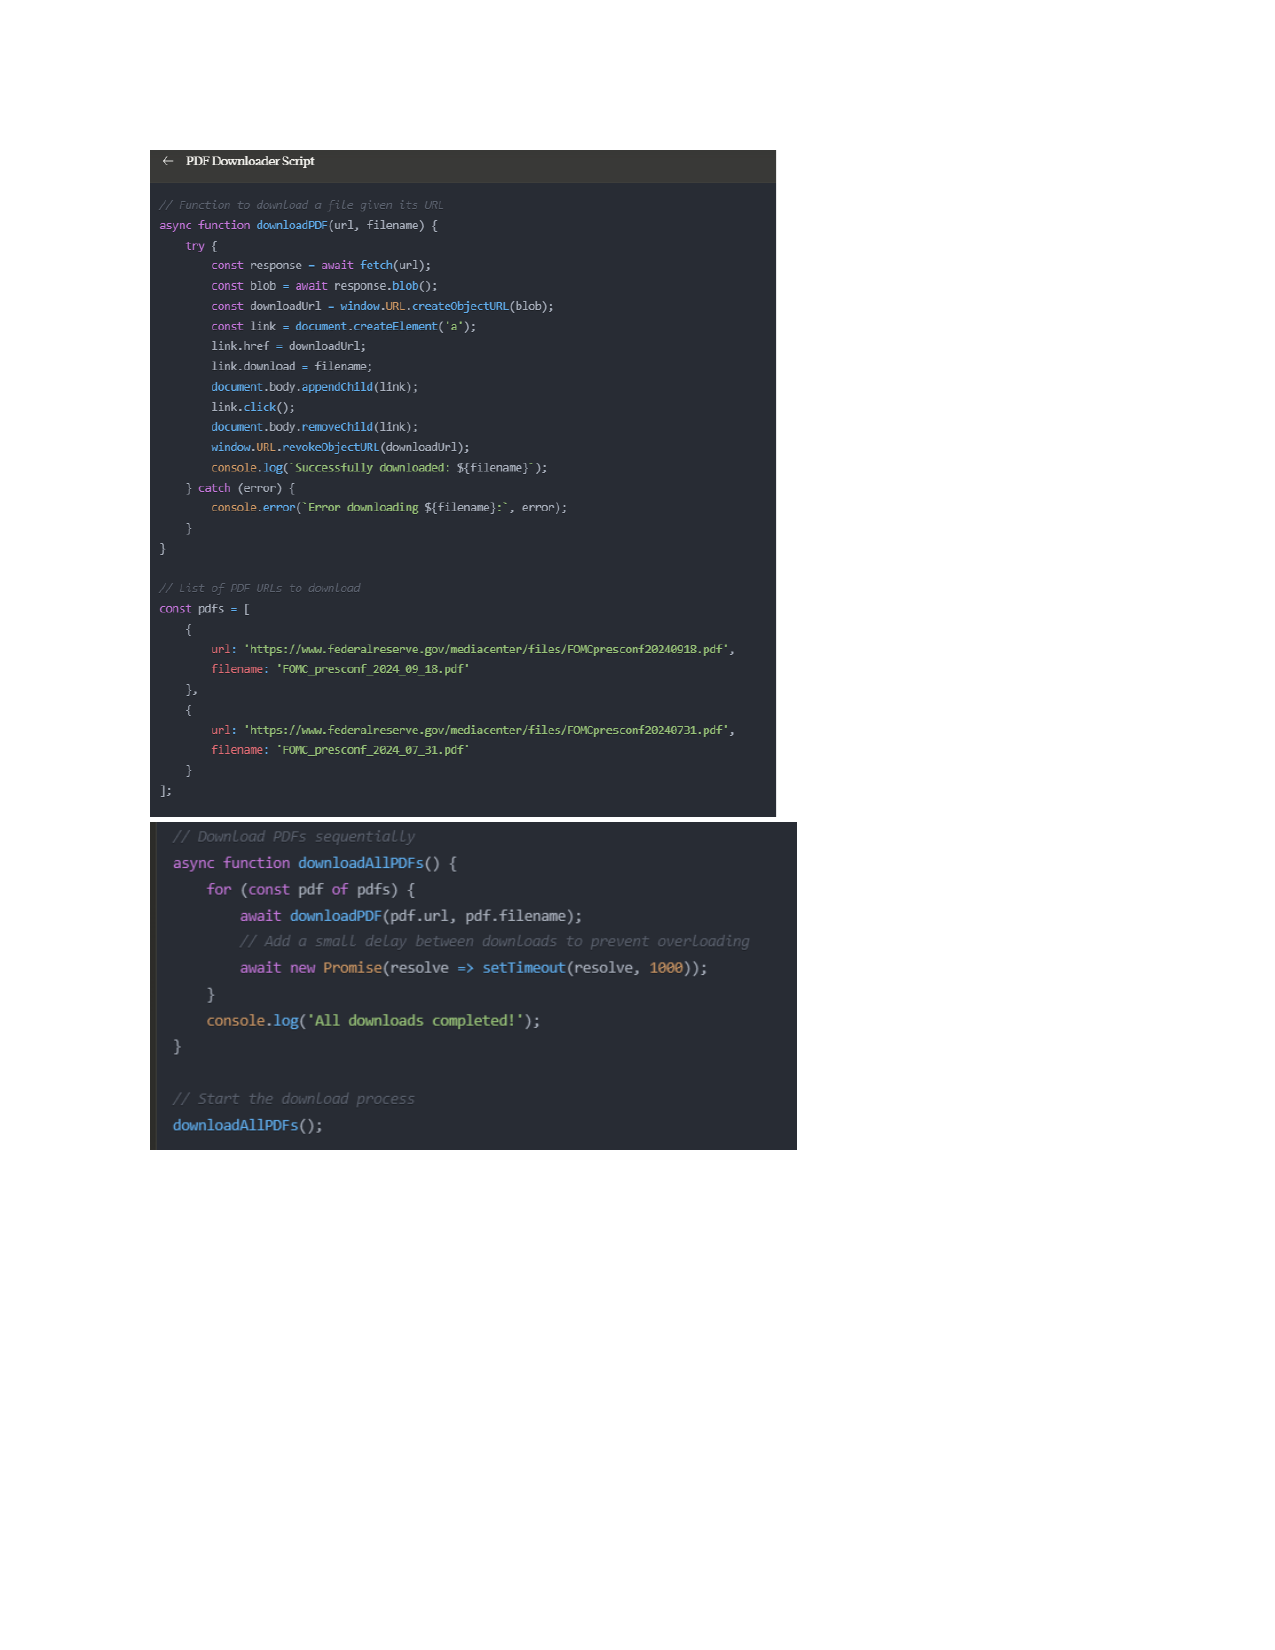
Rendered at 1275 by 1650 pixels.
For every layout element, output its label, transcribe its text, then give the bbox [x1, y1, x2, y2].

picture [150, 150, 777, 817]
picture [150, 822, 797, 1150]
